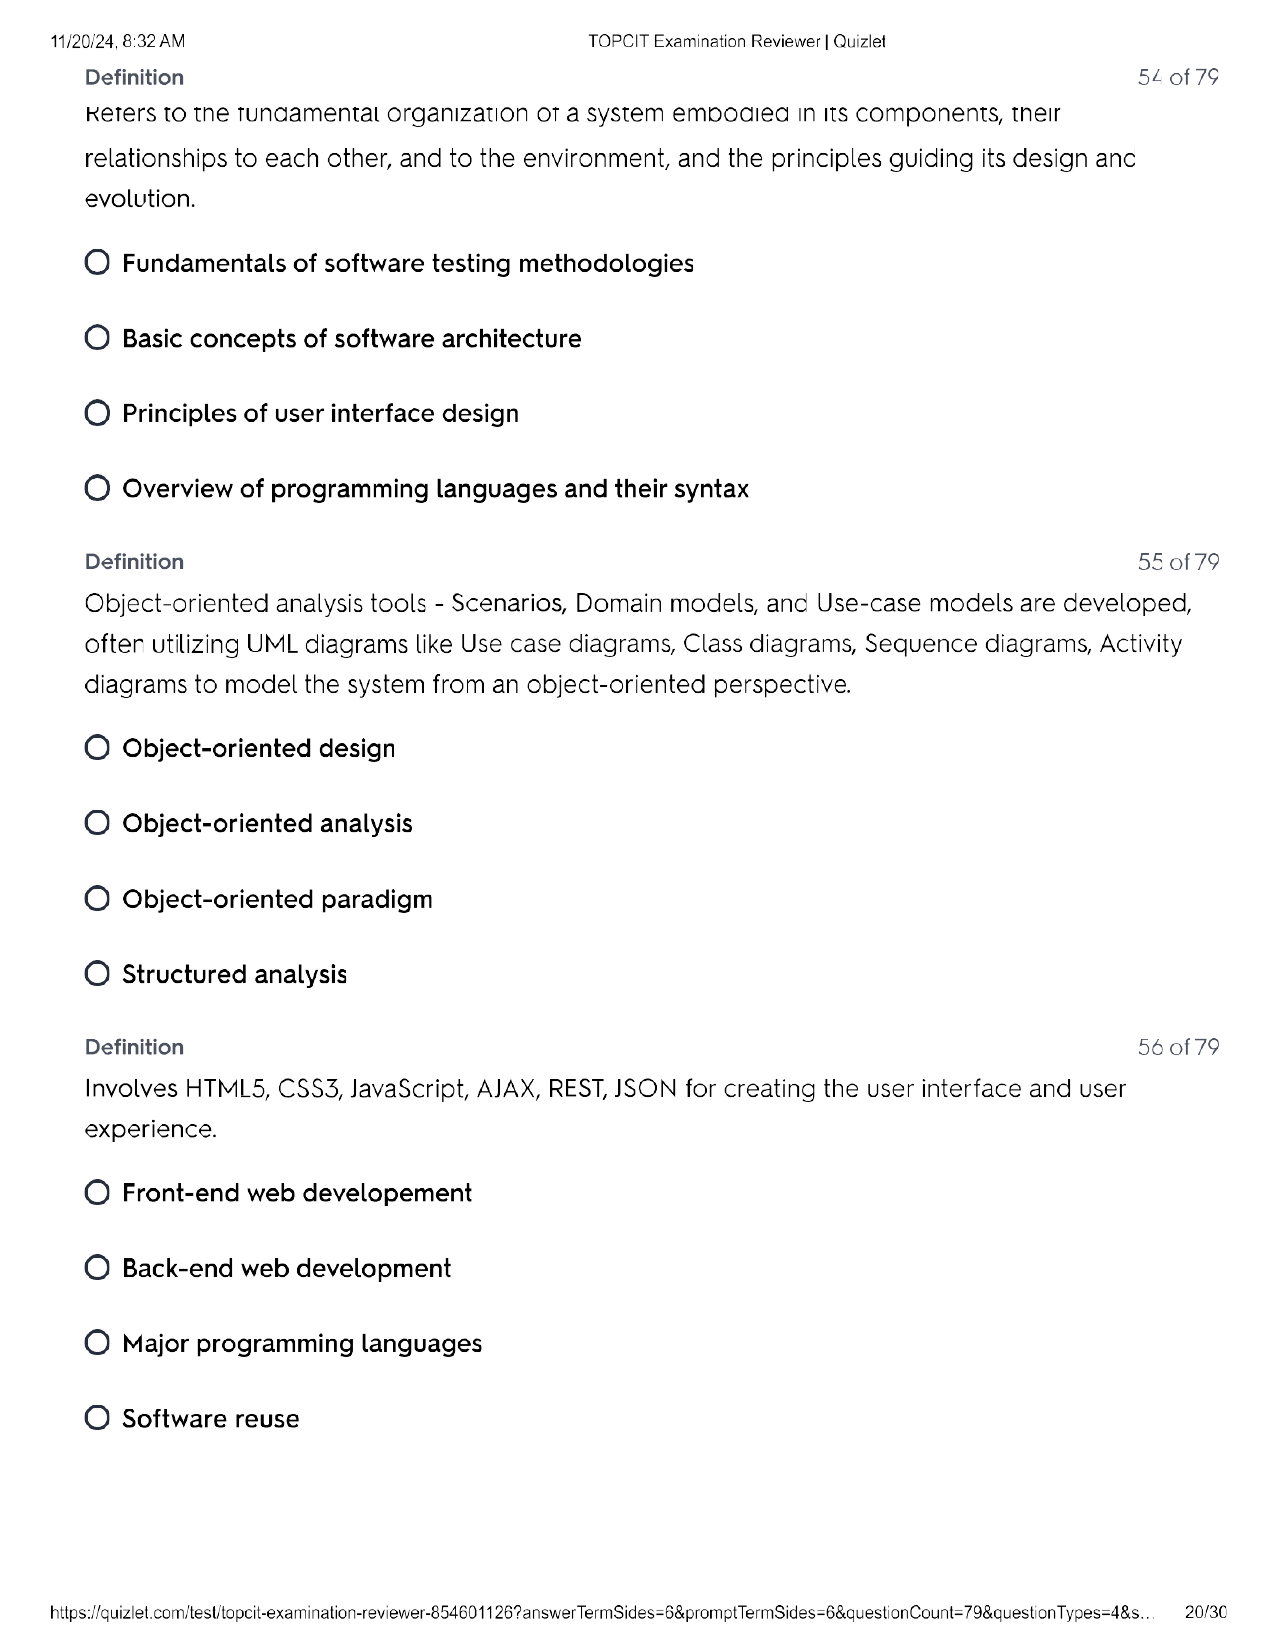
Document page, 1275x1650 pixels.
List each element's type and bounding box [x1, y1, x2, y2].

picture [124, 253, 693, 277]
picture [1138, 553, 1163, 570]
picture [122, 964, 347, 988]
picture [1195, 68, 1219, 85]
picture [87, 107, 1061, 127]
picture [592, 1078, 1126, 1102]
picture [180, 634, 238, 658]
picture [462, 633, 1182, 657]
picture [122, 1409, 299, 1428]
picture [84, 474, 110, 501]
picture [123, 813, 412, 837]
picture [84, 1405, 110, 1430]
picture [84, 960, 110, 986]
picture [1138, 69, 1162, 85]
picture [123, 478, 749, 503]
picture [85, 593, 426, 617]
picture [85, 633, 144, 653]
picture [1138, 1039, 1163, 1055]
picture [1195, 1038, 1219, 1055]
picture [84, 249, 110, 275]
picture [84, 734, 110, 760]
picture [124, 1333, 482, 1357]
picture [288, 634, 452, 658]
picture [124, 328, 581, 352]
picture [550, 1079, 563, 1097]
picture [123, 34, 155, 47]
picture [219, 1078, 237, 1097]
picture [84, 810, 110, 835]
picture [1170, 1038, 1190, 1055]
picture [1170, 68, 1190, 85]
picture [59, 34, 117, 50]
picture [124, 1258, 451, 1282]
picture [266, 633, 284, 652]
picture [123, 889, 432, 913]
picture [124, 1183, 472, 1206]
picture [84, 399, 110, 426]
picture [86, 148, 1135, 172]
picture [159, 34, 184, 47]
picture [84, 1329, 110, 1355]
picture [84, 1179, 110, 1205]
picture [84, 324, 110, 350]
picture [84, 885, 110, 911]
picture [1185, 1605, 1227, 1618]
picture [124, 403, 518, 427]
picture [153, 634, 178, 653]
picture [577, 593, 807, 615]
picture [1170, 553, 1190, 570]
picture [84, 1254, 110, 1280]
picture [248, 634, 262, 652]
picture [85, 674, 846, 698]
picture [818, 593, 1191, 616]
picture [1195, 553, 1219, 570]
picture [123, 738, 394, 762]
picture [588, 34, 821, 47]
picture [51, 1605, 1154, 1622]
picture [834, 34, 886, 48]
picture [241, 1078, 540, 1102]
